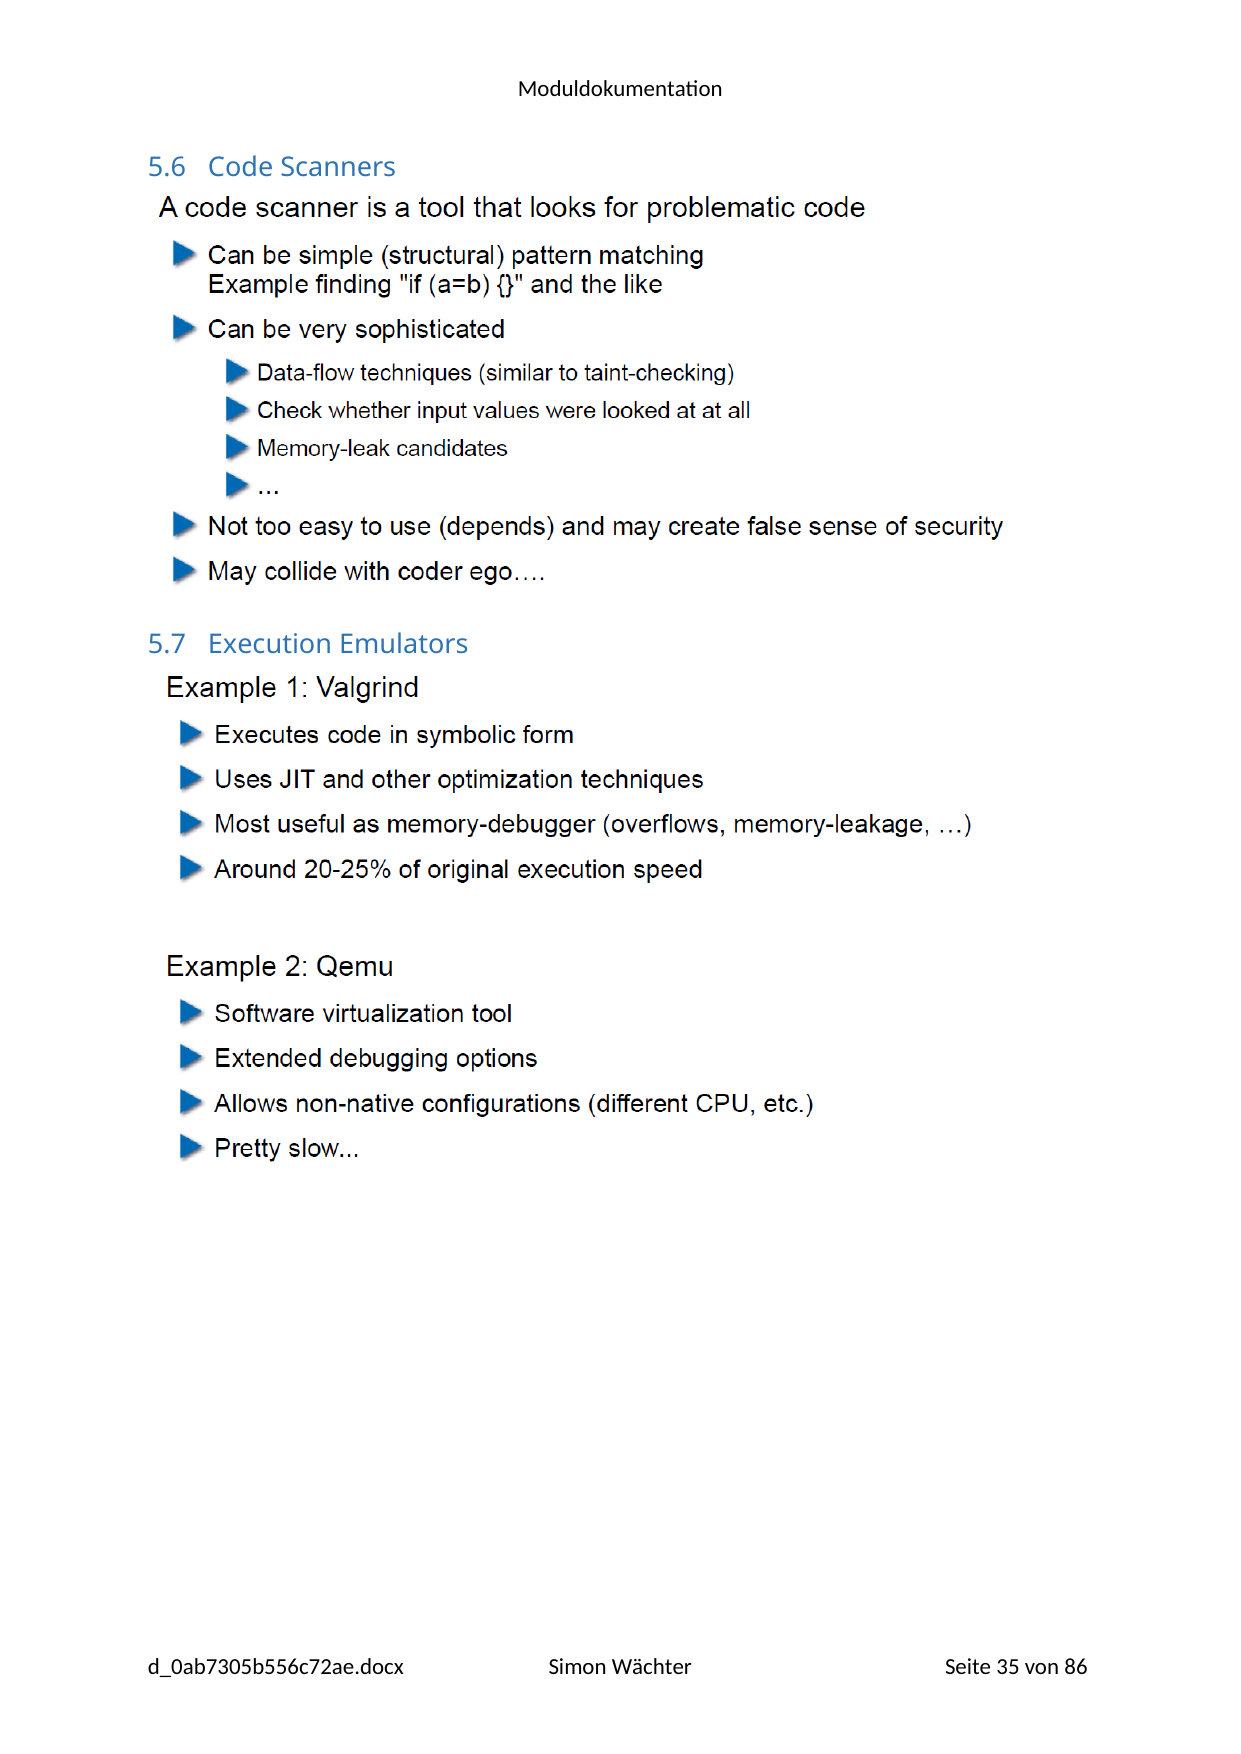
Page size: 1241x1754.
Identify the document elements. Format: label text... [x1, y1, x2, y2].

picture [147, 664, 1093, 1177]
subtitle Execution Emulators [148, 625, 1093, 662]
picture [147, 187, 1093, 606]
subtitle Code Scanners [148, 148, 1093, 184]
